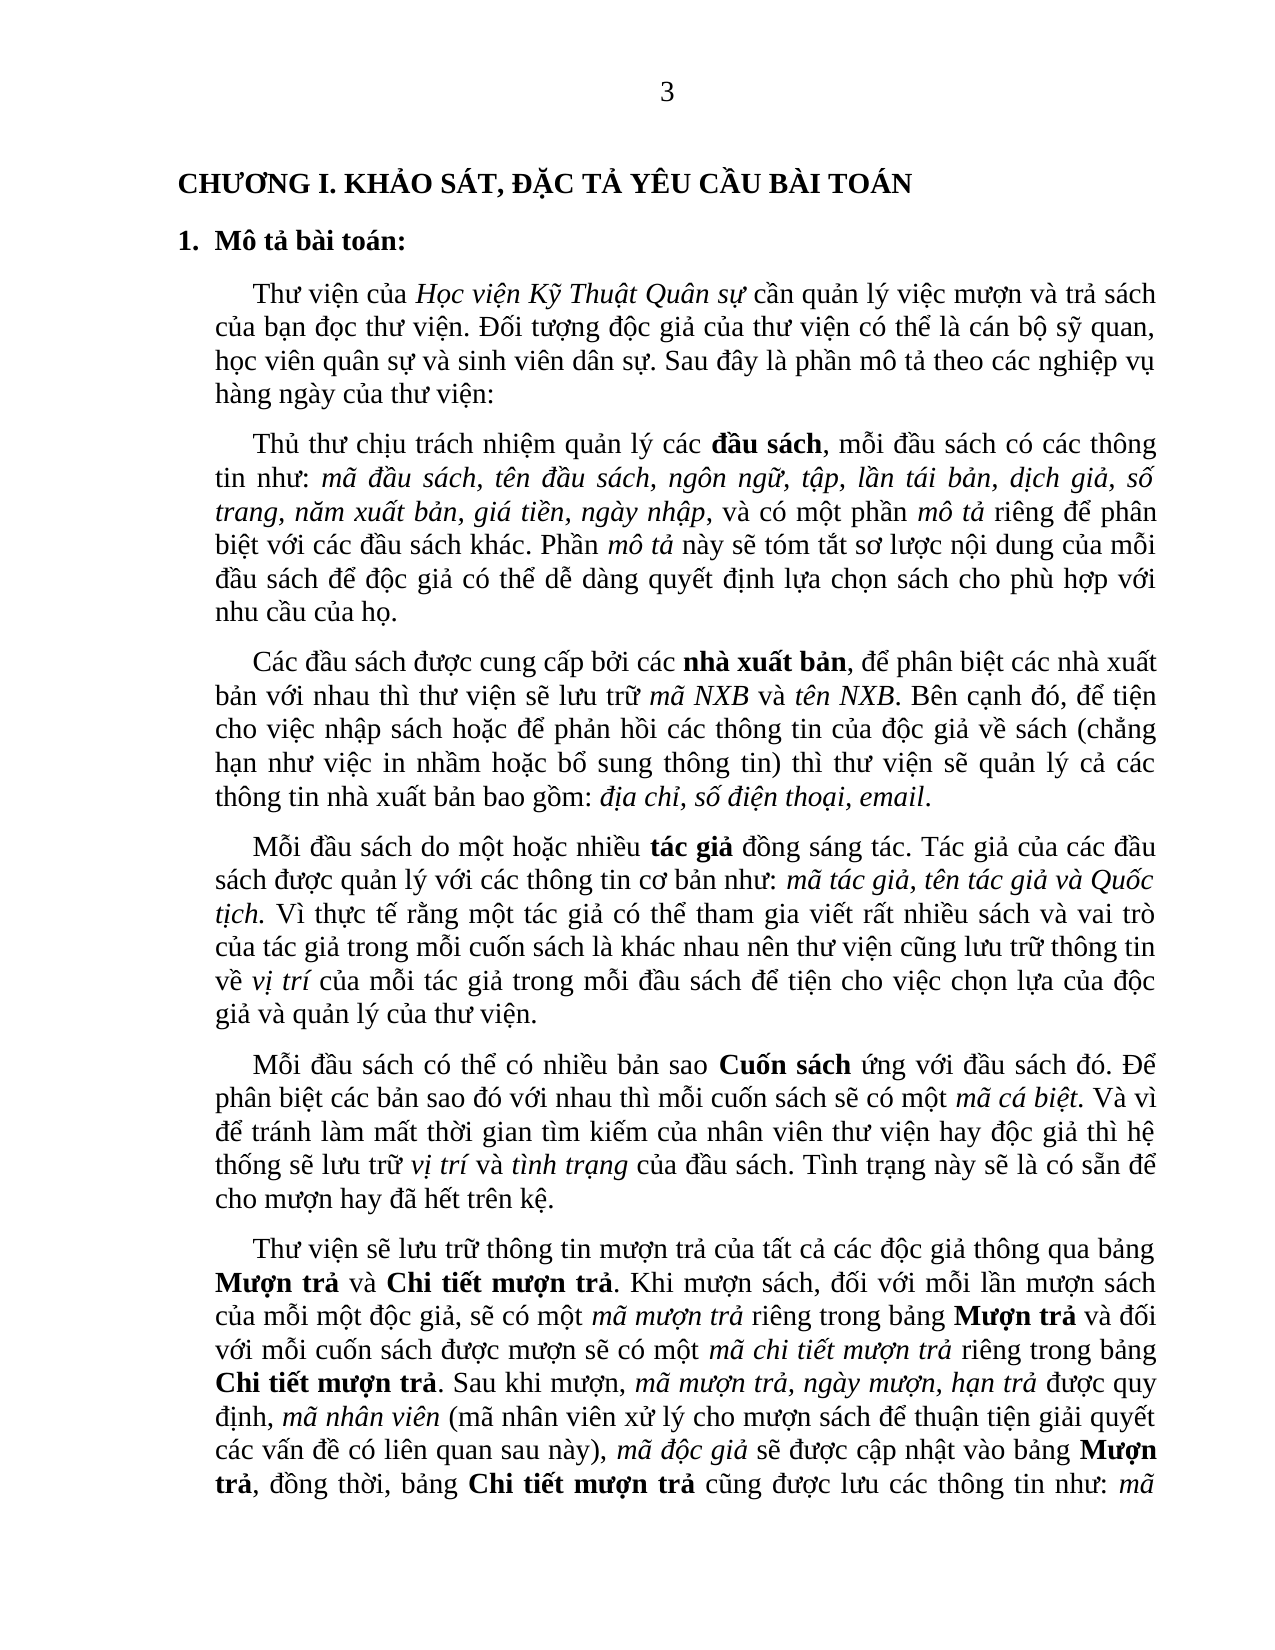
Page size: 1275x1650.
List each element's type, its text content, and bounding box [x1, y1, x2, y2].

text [215, 1231, 1157, 1499]
subtitle CHƯƠNG I. KHẢO SÁT, ĐẶC TẢ YÊU CẦU BÀI TOÁN [177, 166, 1157, 199]
list Mô tả bài toán: [177, 223, 1157, 256]
text Thư viện của Học viện Kỹ Thuật Quân sự cần quản lý việc mượn và trả sách của bạn đọc thư viện. Đối tượng độc giả của thư viện có thể là cán bộ sỹ quan, học viên quân sự và sinh viên dân sự. Sau đây là phần mô tả theo các nghiệp vụ hàng ngày của thư viện: [215, 276, 1157, 410]
text Mỗi đầu sách có thể có nhiều bản sao Cuốn sách ứng với đầu sách đó. Để phân biệt các bản sao đó với nhau thì mỗi cuốn sách sẽ có một mã cá biệt. Và vì để tránh làm mất thời gian tìm kiếm của nhân viên thư viện hay độc giả thì hệ thống sẽ lưu trữ vị trí và tình trạng của đầu sách. Tình trạng này sẽ là có sẵn để cho mượn hay đã hết trên kệ. [215, 1047, 1157, 1214]
text Các đầu sách được cung cấp bởi các nhà xuất bản, để phân biệt các nhà xuất bản với nhau thì thư viện sẽ lưu trữ mã NXB và tên NXB. Bên cạnh đó, để tiện cho việc nhập sách hoặc để phản hồi các thông tin của độc giả về sách (chẳng hạn như việc in nhầm hoặc bổ sung thông tin) thì thư viện sẽ quản lý cả các thông tin nhà xuất bản bao gồm: địa chỉ, số điện thoại, email. [215, 644, 1157, 812]
text Mỗi đầu sách do một hoặc nhiều tác giả đồng sáng tác. Tác giả của các đầu sách được quản lý với các thông tin cơ bản như: mã tác giả, tên tác giả và Quốc tịch. Vì thực tế rằng một tác giả có thể tham gia viết rất nhiều sách và vai trò của tác giả trong mỗi cuốn sách là khác nhau nên thư viện cũng lưu trữ thông tin về vị trí của mỗi tác giả trong mỗi đầu sách để tiện cho việc chọn lựa của độc giả và quản lý của thư viện. [215, 829, 1157, 1030]
text Thủ thư chịu trách nhiệm quản lý các đầu sách, mỗi đầu sách có các thông tin như: mã đầu sách, tên đầu sách, ngôn ngữ, tập, lần tái bản, dịch giả, số trang, năm xuất bản, giá tiền, ngày nhập, và có một phần mô tả riêng để phân biệt với các đầu sách khác. Phần mô tả này sẽ tóm tắt sơ lược nội dung của mỗi đầu sách để độc giả có thể dễ dàng quyết định lựa chọn sách cho phù hợp với nhu cầu của họ. [215, 427, 1157, 628]
